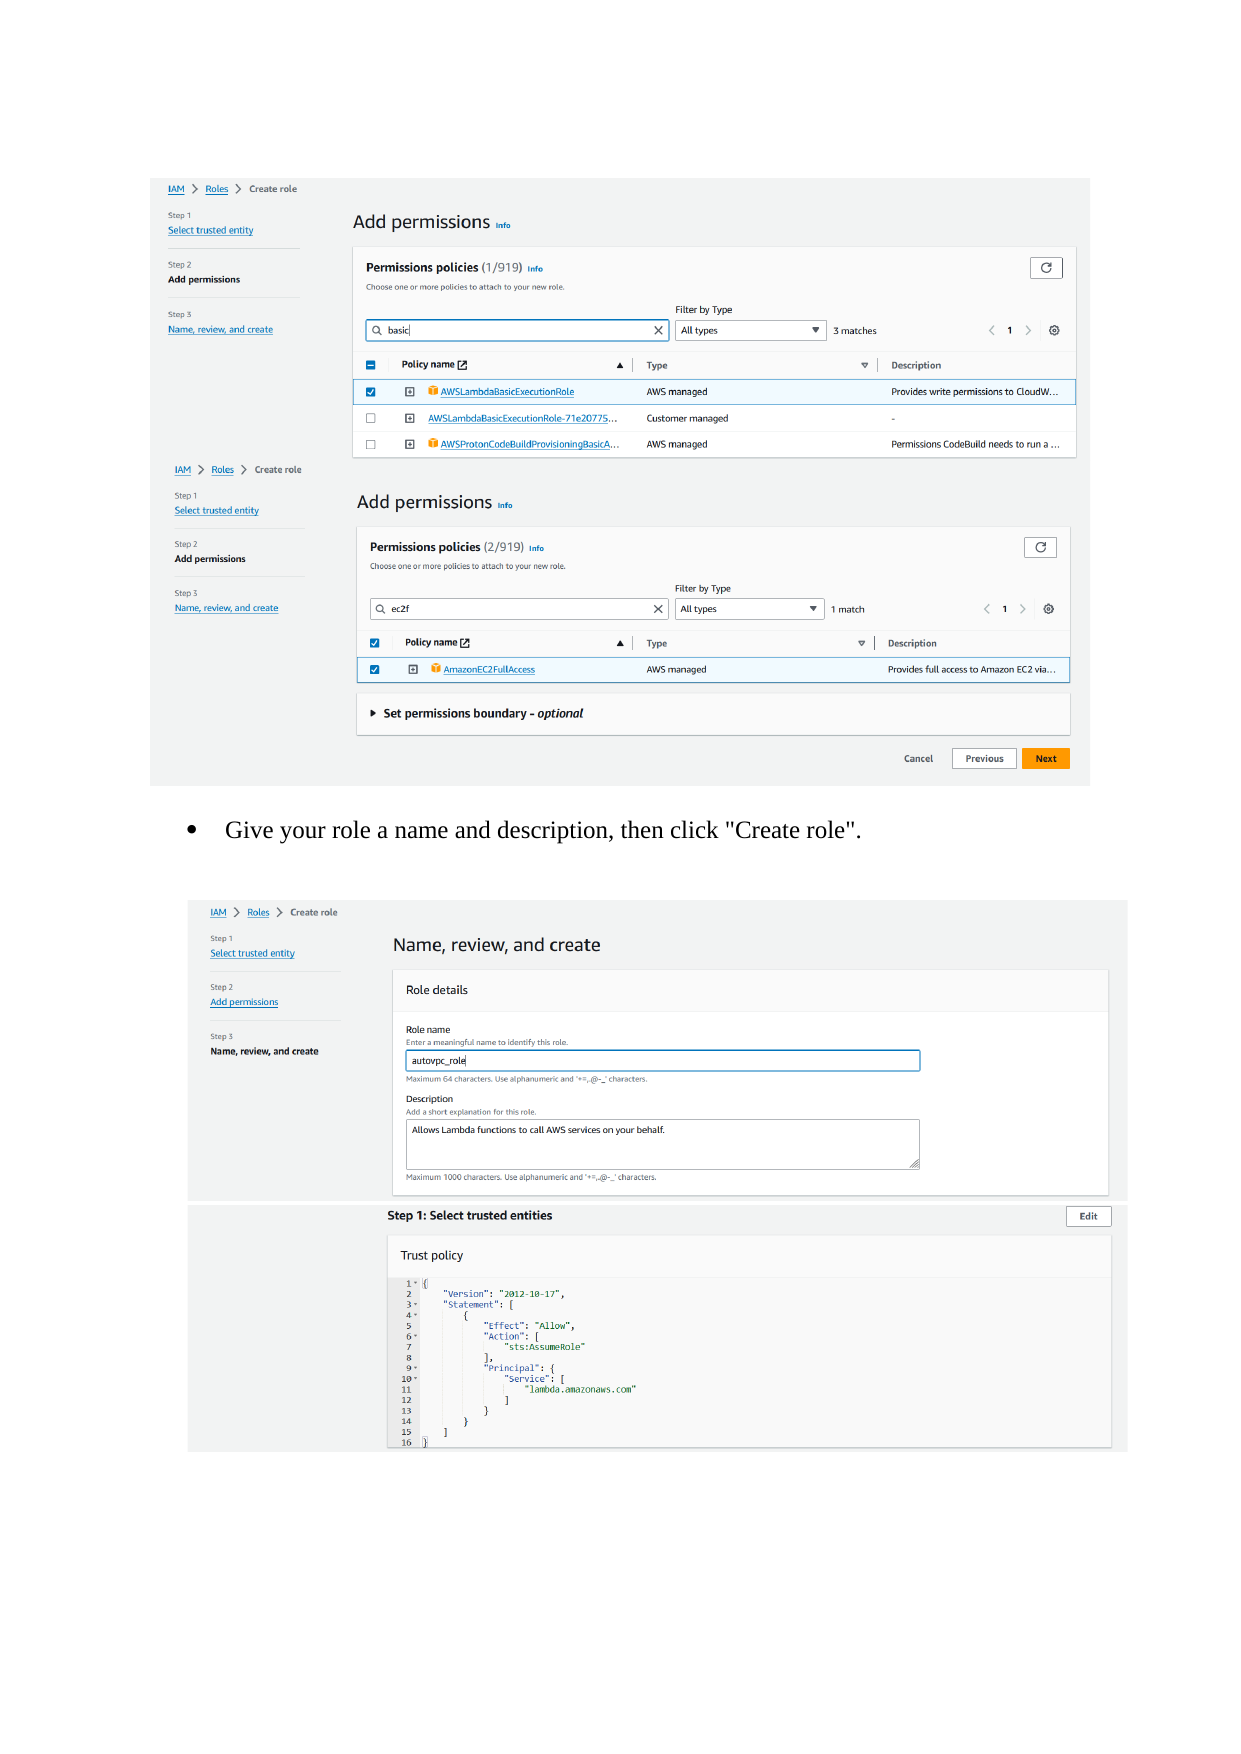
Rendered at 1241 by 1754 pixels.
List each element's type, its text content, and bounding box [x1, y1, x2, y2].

picture [150, 178, 1091, 786]
picture [187, 1205, 1128, 1452]
picture [187, 900, 1128, 1201]
list Give your role a name and description, then click "Create role". [187, 815, 1090, 843]
